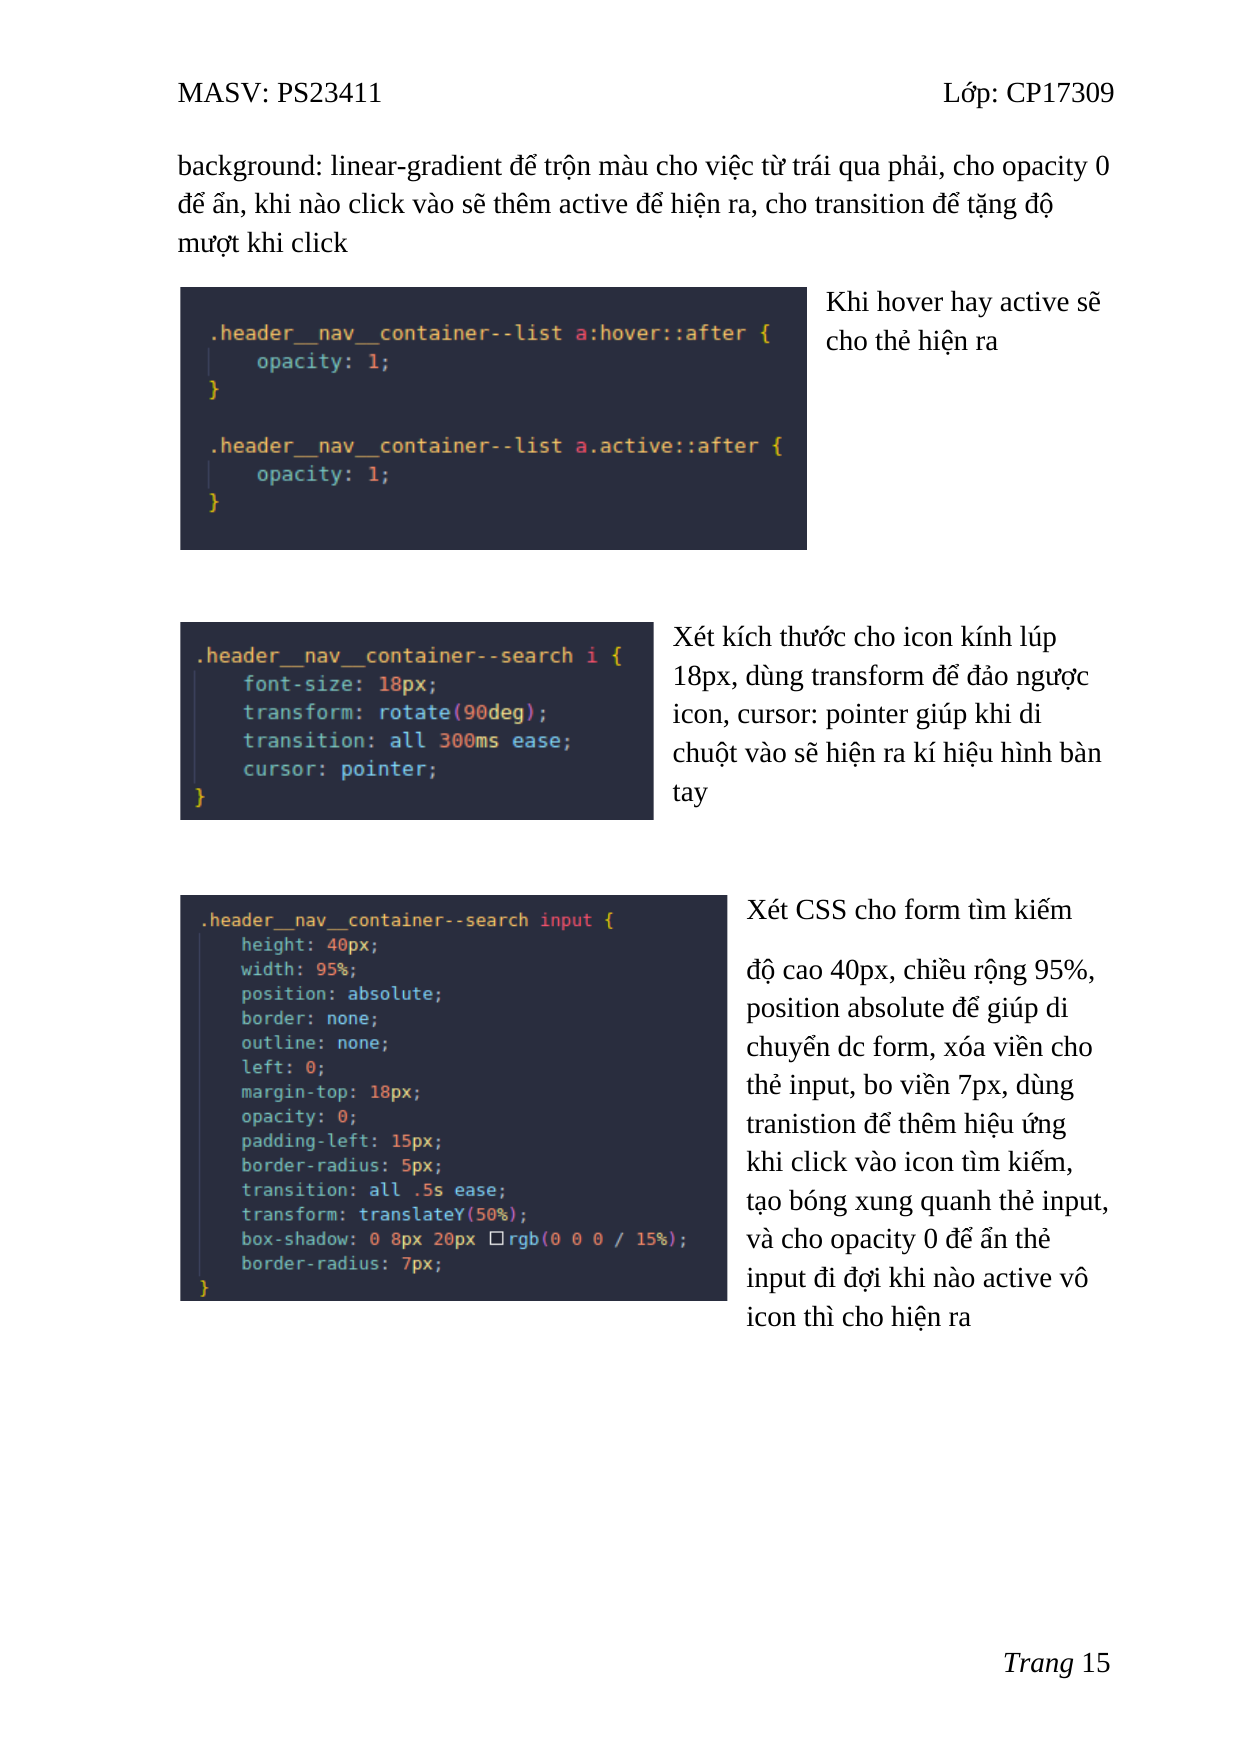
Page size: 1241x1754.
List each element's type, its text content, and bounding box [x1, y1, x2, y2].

text Khi hover hay active sẽ cho thẻ hiện ra [177, 284, 1110, 356]
text Xét CSS cho form tìm kiếm [177, 892, 1110, 926]
text background: linear-gradient để trộn màu cho việc từ trái qua phải, cho opacity 0 để ẩn, khi nào click vào sẽ thêm active để hiện ra, cho transition để tặng độ mượt khi click [177, 148, 1110, 258]
picture [180, 287, 807, 550]
picture [180, 895, 728, 1301]
picture [180, 622, 654, 820]
